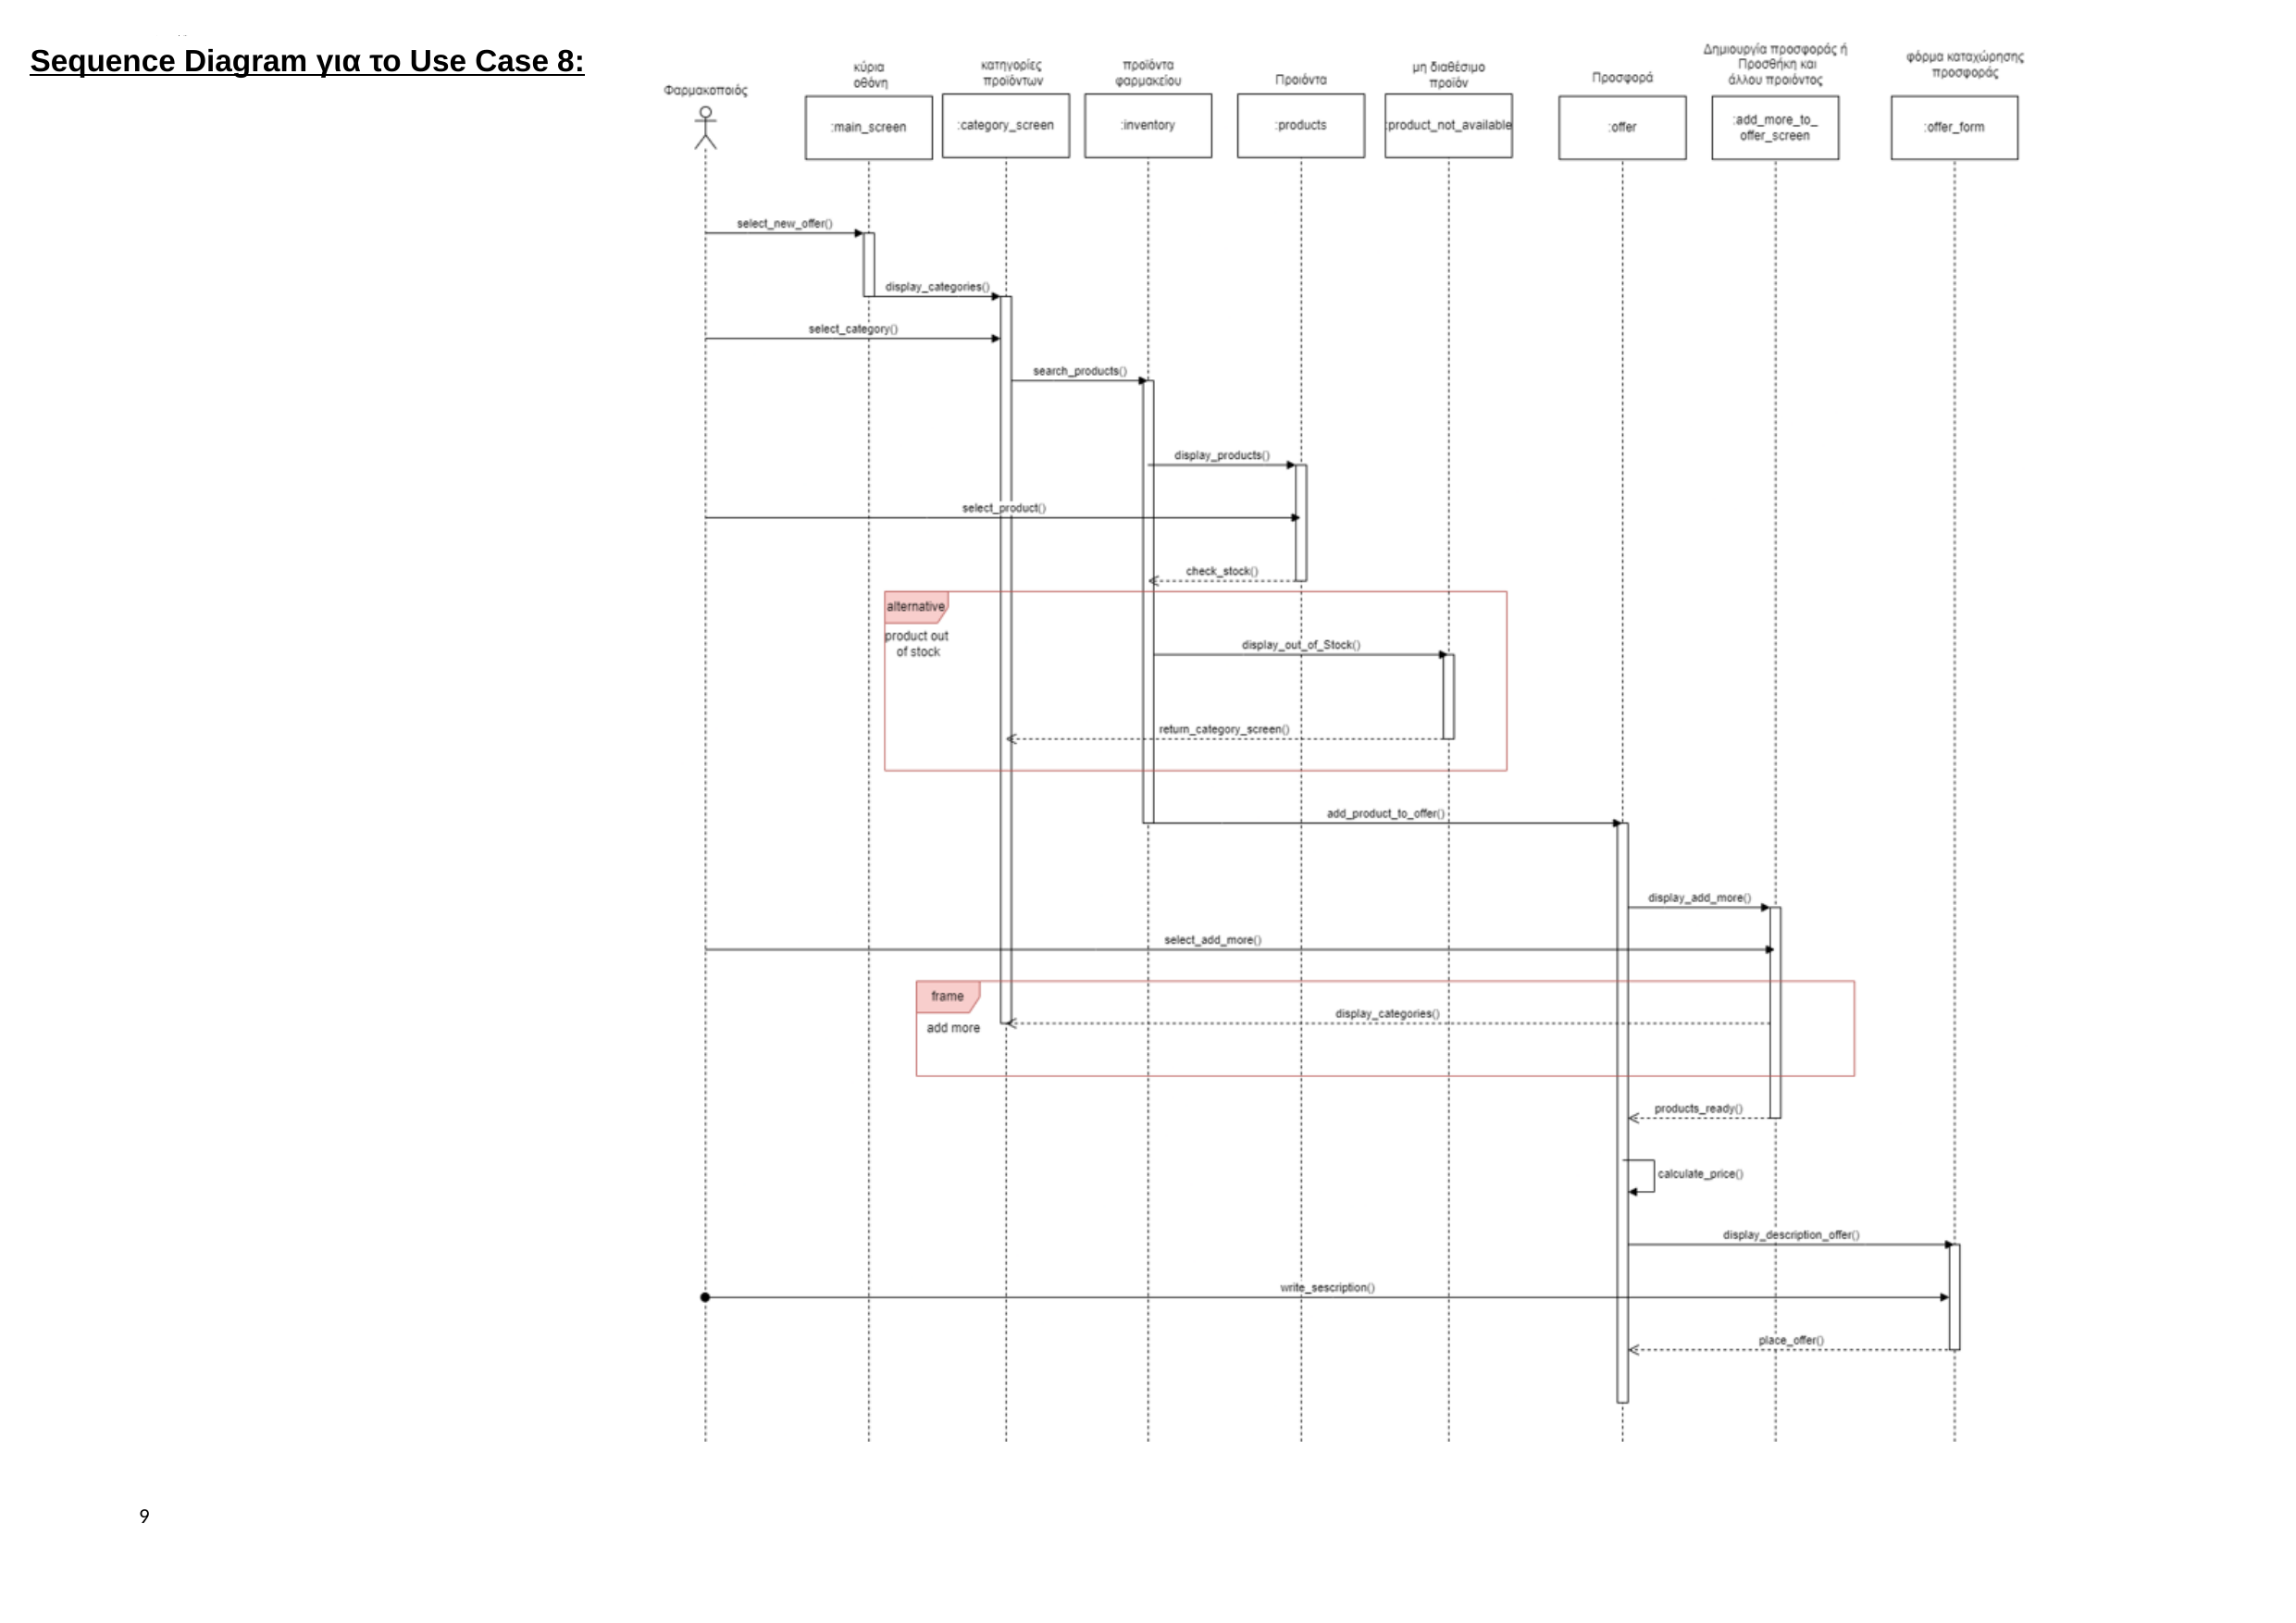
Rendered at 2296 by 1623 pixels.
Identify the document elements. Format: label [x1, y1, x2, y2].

picture [657, 34, 2033, 1442]
